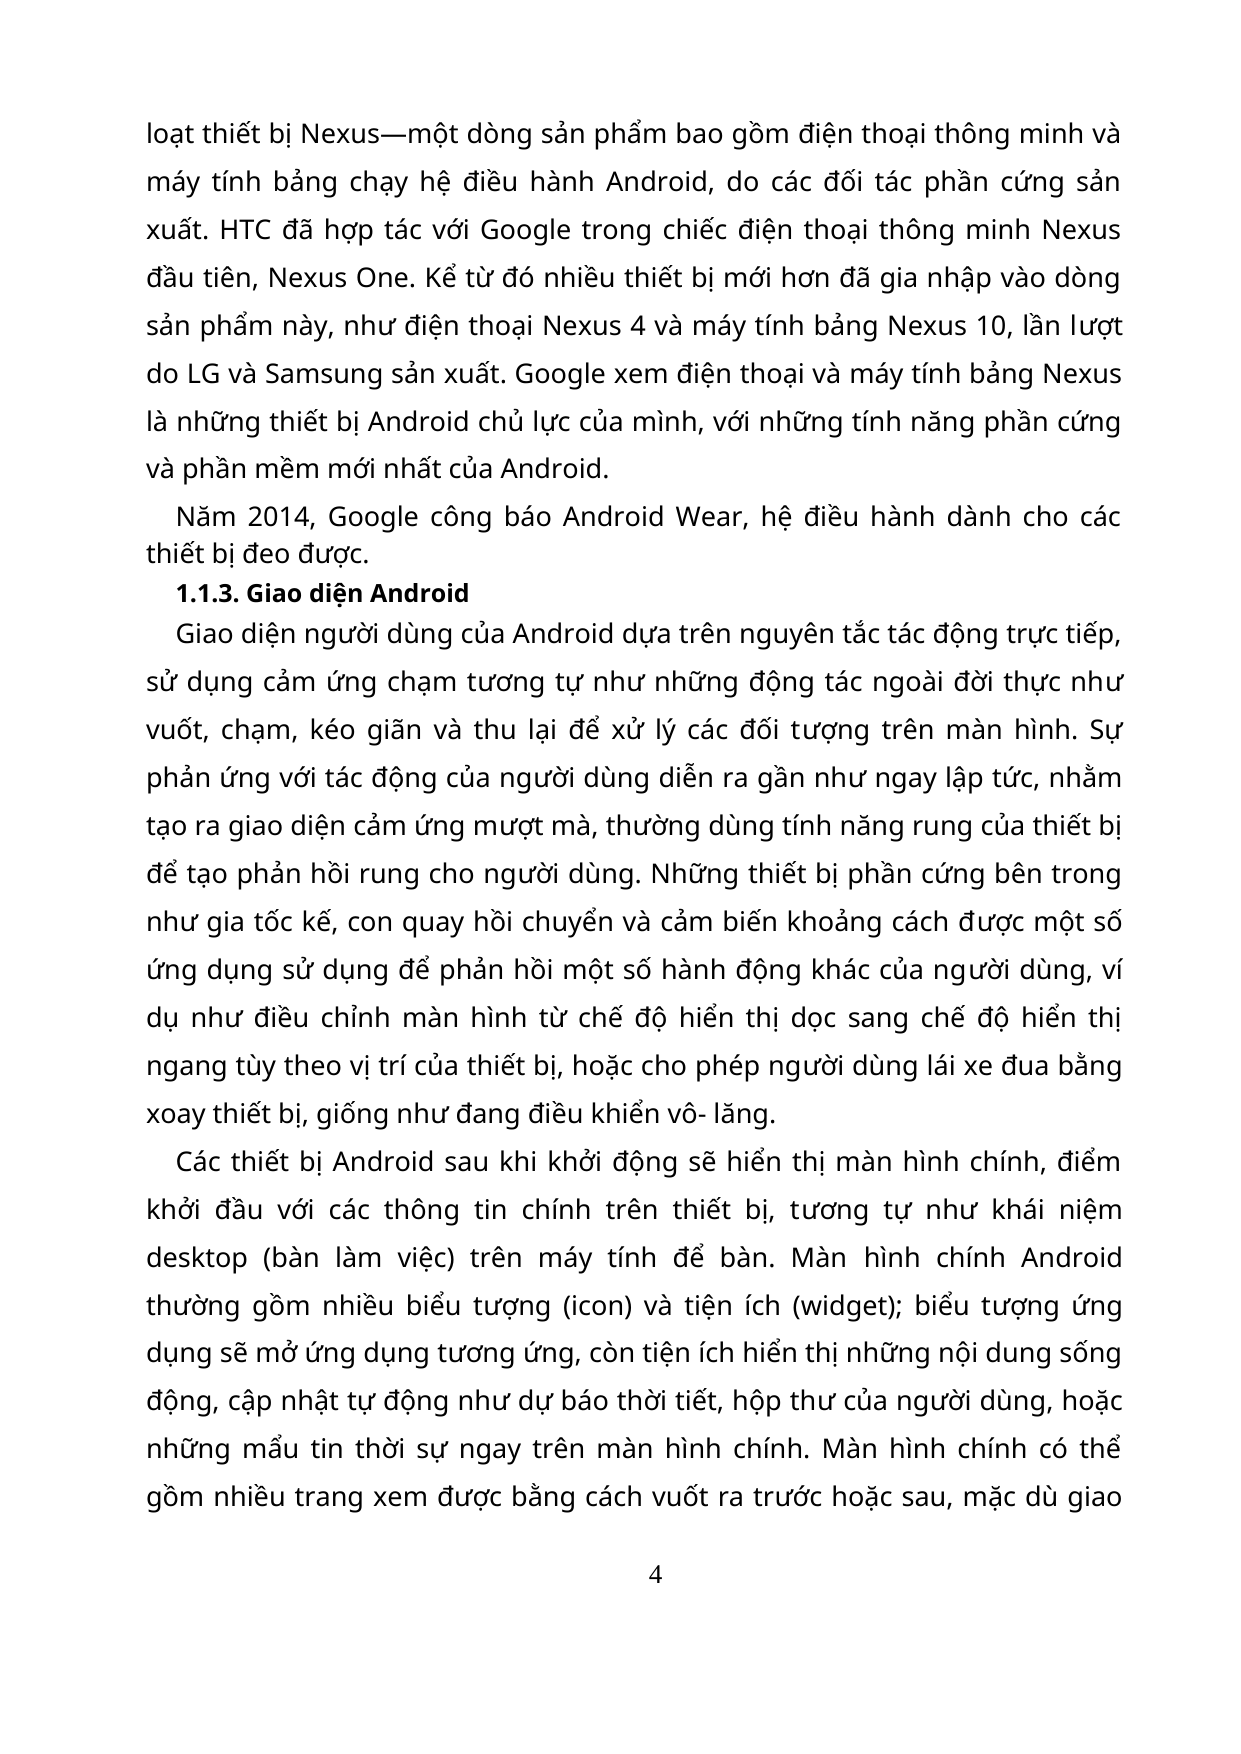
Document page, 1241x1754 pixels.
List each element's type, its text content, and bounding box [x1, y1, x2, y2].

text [146, 114, 1123, 487]
text Giao diện người dùng của Android dựa trên nguyên tắc tác động trực tiếp, sử dụng cảm ứng chạm tương tự như những động tác ngoài đời thực như vuốt, chạm, kéo giãn và thu lại để xử lý các đối tượng trên màn hình. Sự phản ứng với tác động của người dùng diễn ra gần như ngay lập tức, nhằm tạo ra giao diện cảm ứng mượt mà, thường dùng tính năng rung của thiết bị để tạo phản hồi rung cho người dùng. Những thiết bị phần cứng bên trong như gia tốc kế, con quay hồi chuyển và cảm biến khoảng cách được một số ứng dụng sử dụng để phản hồi một số hành động khác của người dùng, ví dụ như điều chỉnh màn hình từ chế độ hiển thị dọc sang chế độ hiển thị ngang tùy theo vị trí của thiết bị, hoặc cho phép người dùng lái xe đua bằng xoay thiết bị, giống như đang điều khiển vô- lăng. [146, 615, 1123, 1131]
subtitle 1.1.3. Giao diện Android [146, 576, 1165, 610]
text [146, 1142, 1123, 1514]
text Năm 2014, Google công báo Android Wear, hệ điều hành dành cho các thiết bị đeo được. [146, 498, 1122, 572]
